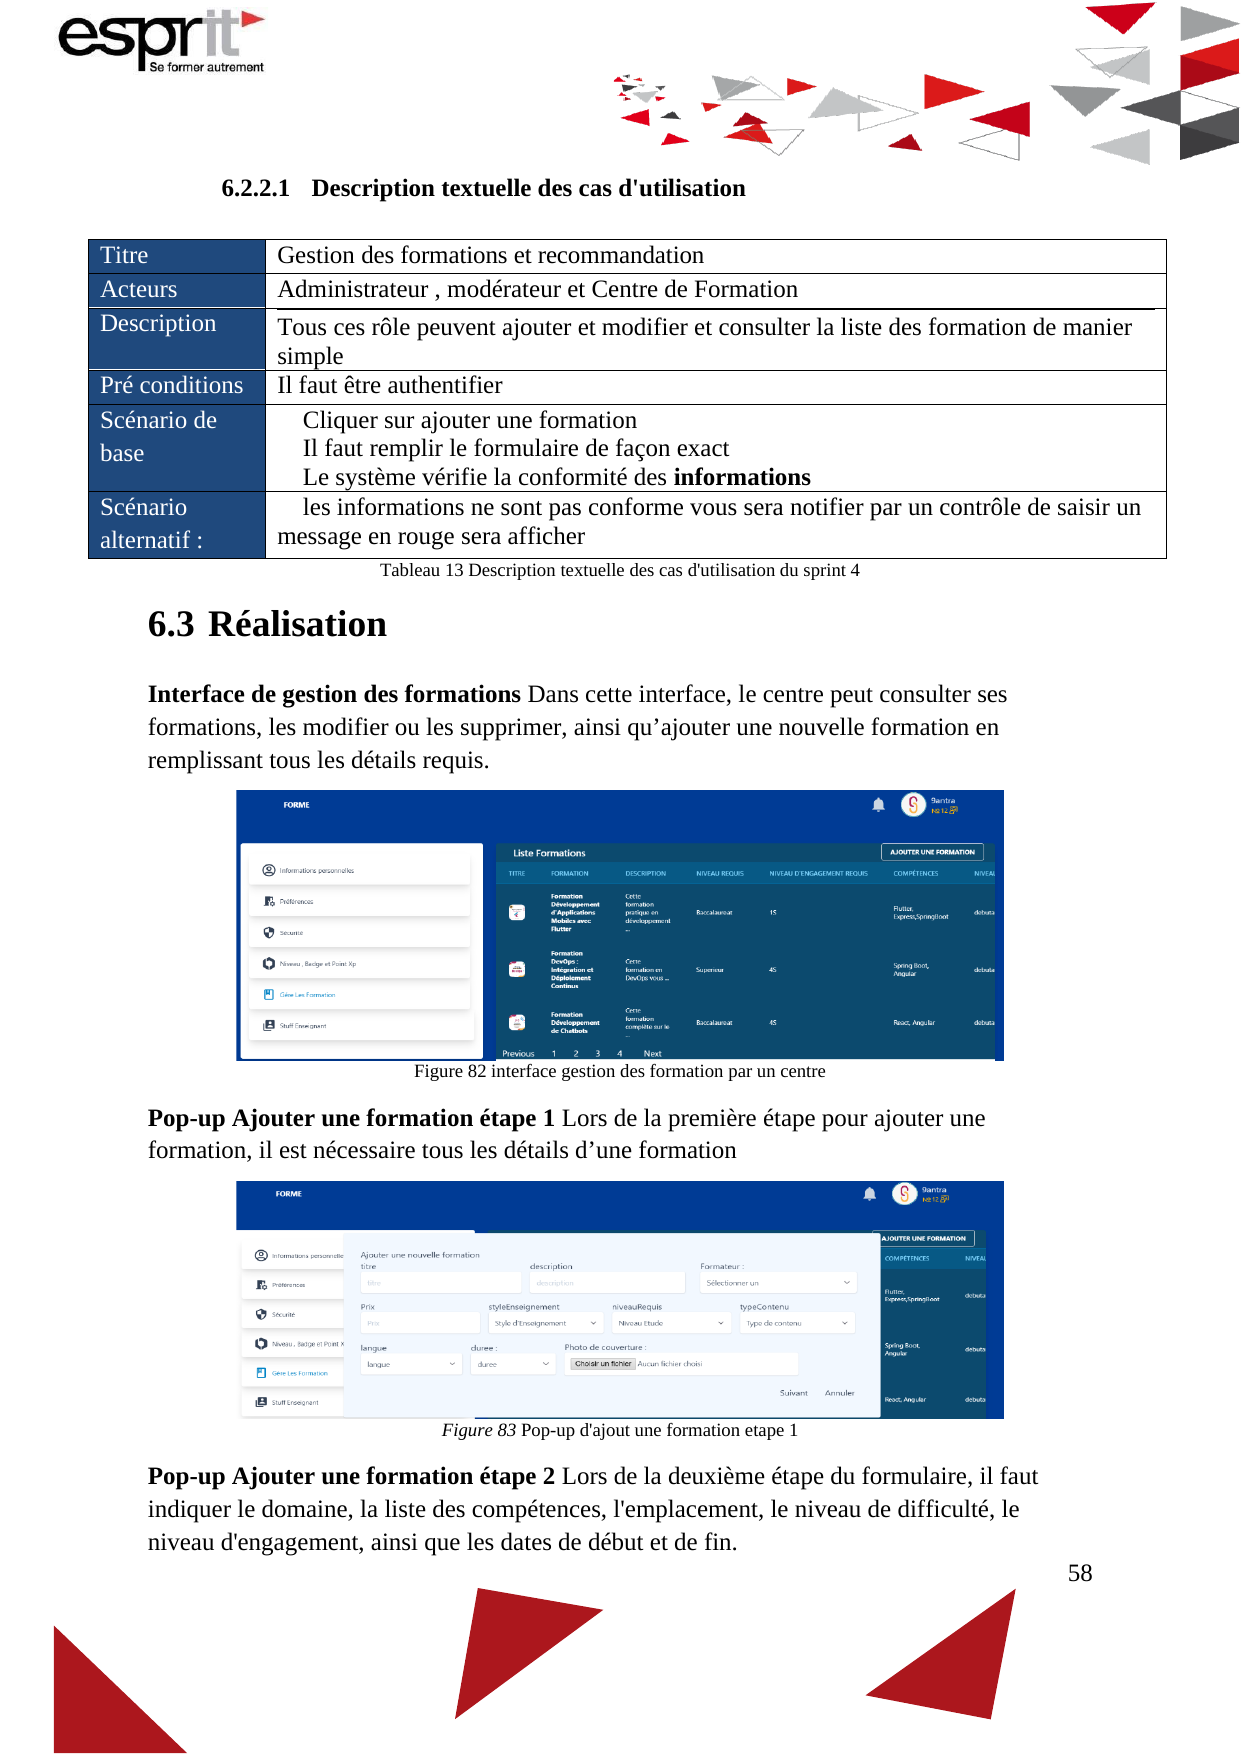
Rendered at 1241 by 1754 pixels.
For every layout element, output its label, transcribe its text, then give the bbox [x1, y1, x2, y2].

table_cell Description [89, 309, 265, 369]
text Pop-up Ajouter une formation étape 1 Lors de la première étape pour ajouter une formation, il est nécessaire tous les détails d’une formation [148, 1103, 1093, 1164]
table_cell  Cliquer sur ajouter une formation  Il faut remplir le formulaire de façon exact  Le système vérifie la conformité des informations [266, 405, 1166, 491]
subtitle Description textuelle des cas d'utilisation [221, 173, 1093, 202]
subtitle Réalisation [148, 601, 1093, 644]
text Figure 82 interface gestion des formation par un centre [148, 1060, 1093, 1082]
text Pop-up Ajouter une formation étape 2 Lors de la deuxième étape du formulaire, il faut indiquer le domaine, la liste des compétences, l'emplacement, le niveau de difficulté, le niveau d'engagement, ainsi que les dates de début et de fin. [148, 1461, 1093, 1556]
text Figure 83 Pop-up d'ajout une formation etape 1 [148, 1419, 1093, 1440]
table_header Titre [89, 240, 265, 273]
text Interface de gestion des formations Dans cette interface, le centre peut consulter ses formations, les modifier ou les supprimer, ainsi qu’ajouter une nouvelle formation en remplissant tous les détails requis. [148, 679, 1093, 773]
table_cell Pré conditions [89, 371, 265, 404]
table_header Gestion des formations et recommandation [266, 240, 1166, 273]
table_cell Scénario de base [89, 405, 265, 491]
table_cell Scénario alternatif : [89, 492, 265, 558]
table_cell Acteurs [89, 274, 265, 307]
table_cell Il faut être authentifier [266, 371, 1166, 404]
picture [236, 790, 1004, 1061]
picture [613, 0, 1241, 167]
table_cell Administrateur , modérateur et Centre de Formation [266, 274, 1166, 307]
text Tableau 13 Description textuelle des cas d'utilisation du sprint 4 [148, 559, 1093, 581]
picture [236, 1181, 1004, 1419]
table_cell  les informations ne sont pas conforme vous sera notifier par un contrôle de saisir un message en rouge sera afficher [266, 492, 1166, 558]
table_cell Tous ces rôle peuvent ajouter et modifier et consulter la liste des formation de manier simple [266, 309, 1166, 369]
picture [54, 7, 269, 75]
